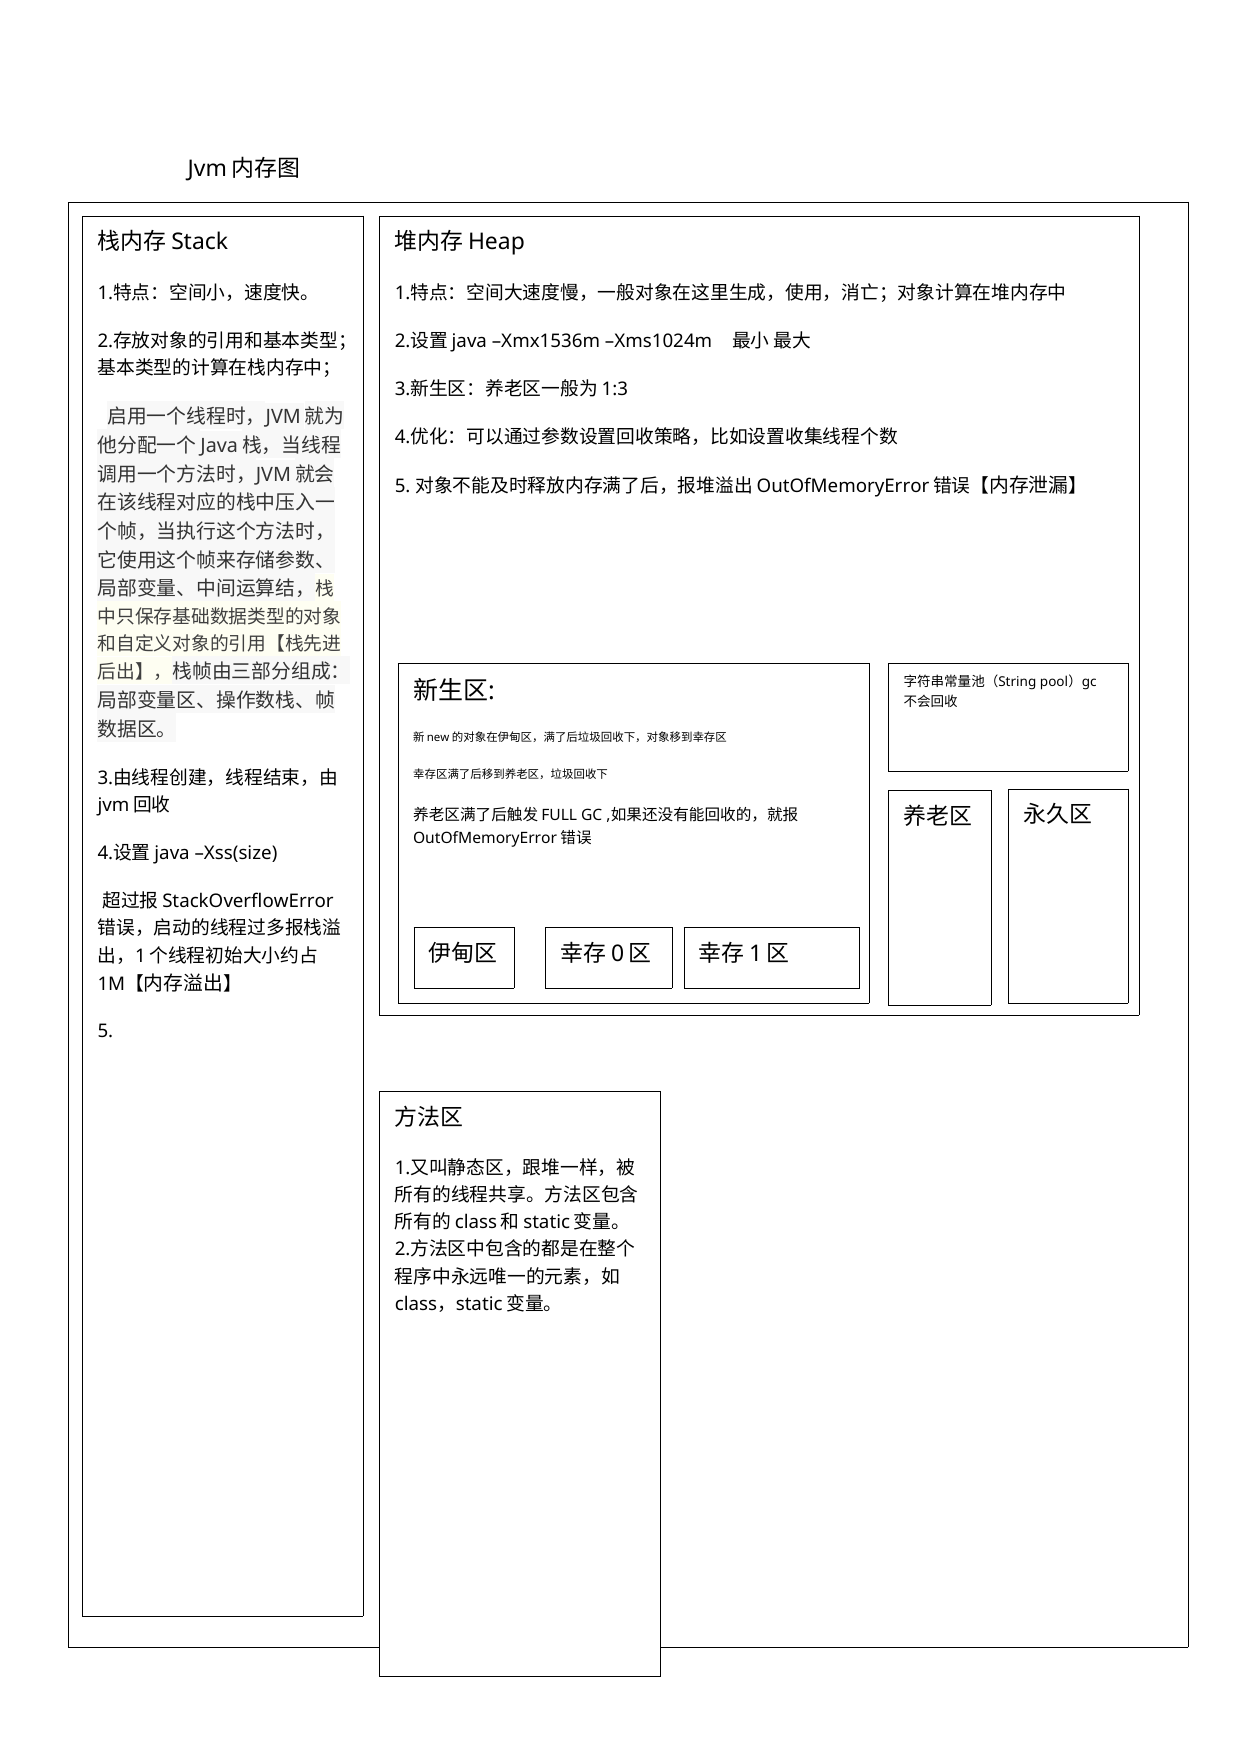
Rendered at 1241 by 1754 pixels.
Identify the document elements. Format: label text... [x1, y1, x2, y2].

text Jvm内存图 [187, 150, 1053, 183]
